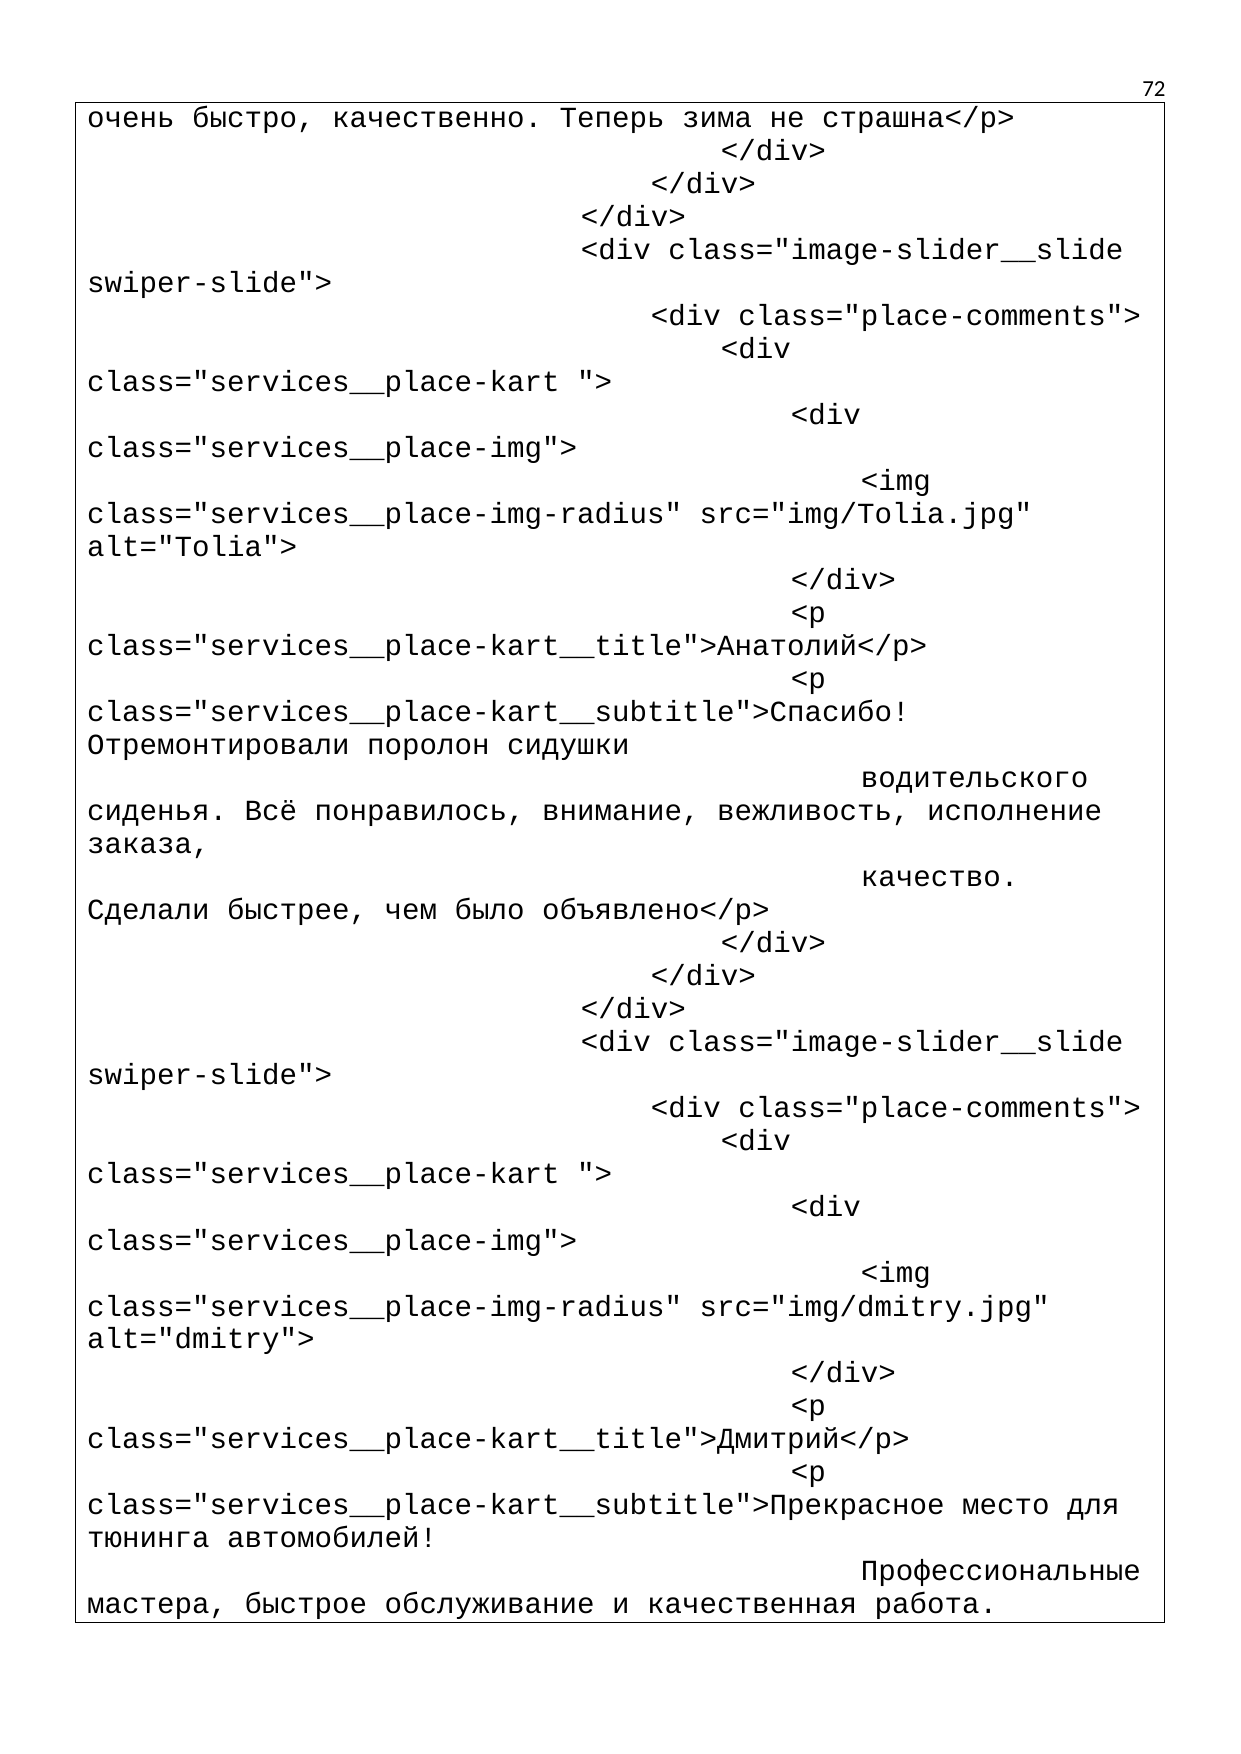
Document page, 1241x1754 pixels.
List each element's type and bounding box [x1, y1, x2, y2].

table_header [76, 103, 1164, 1622]
